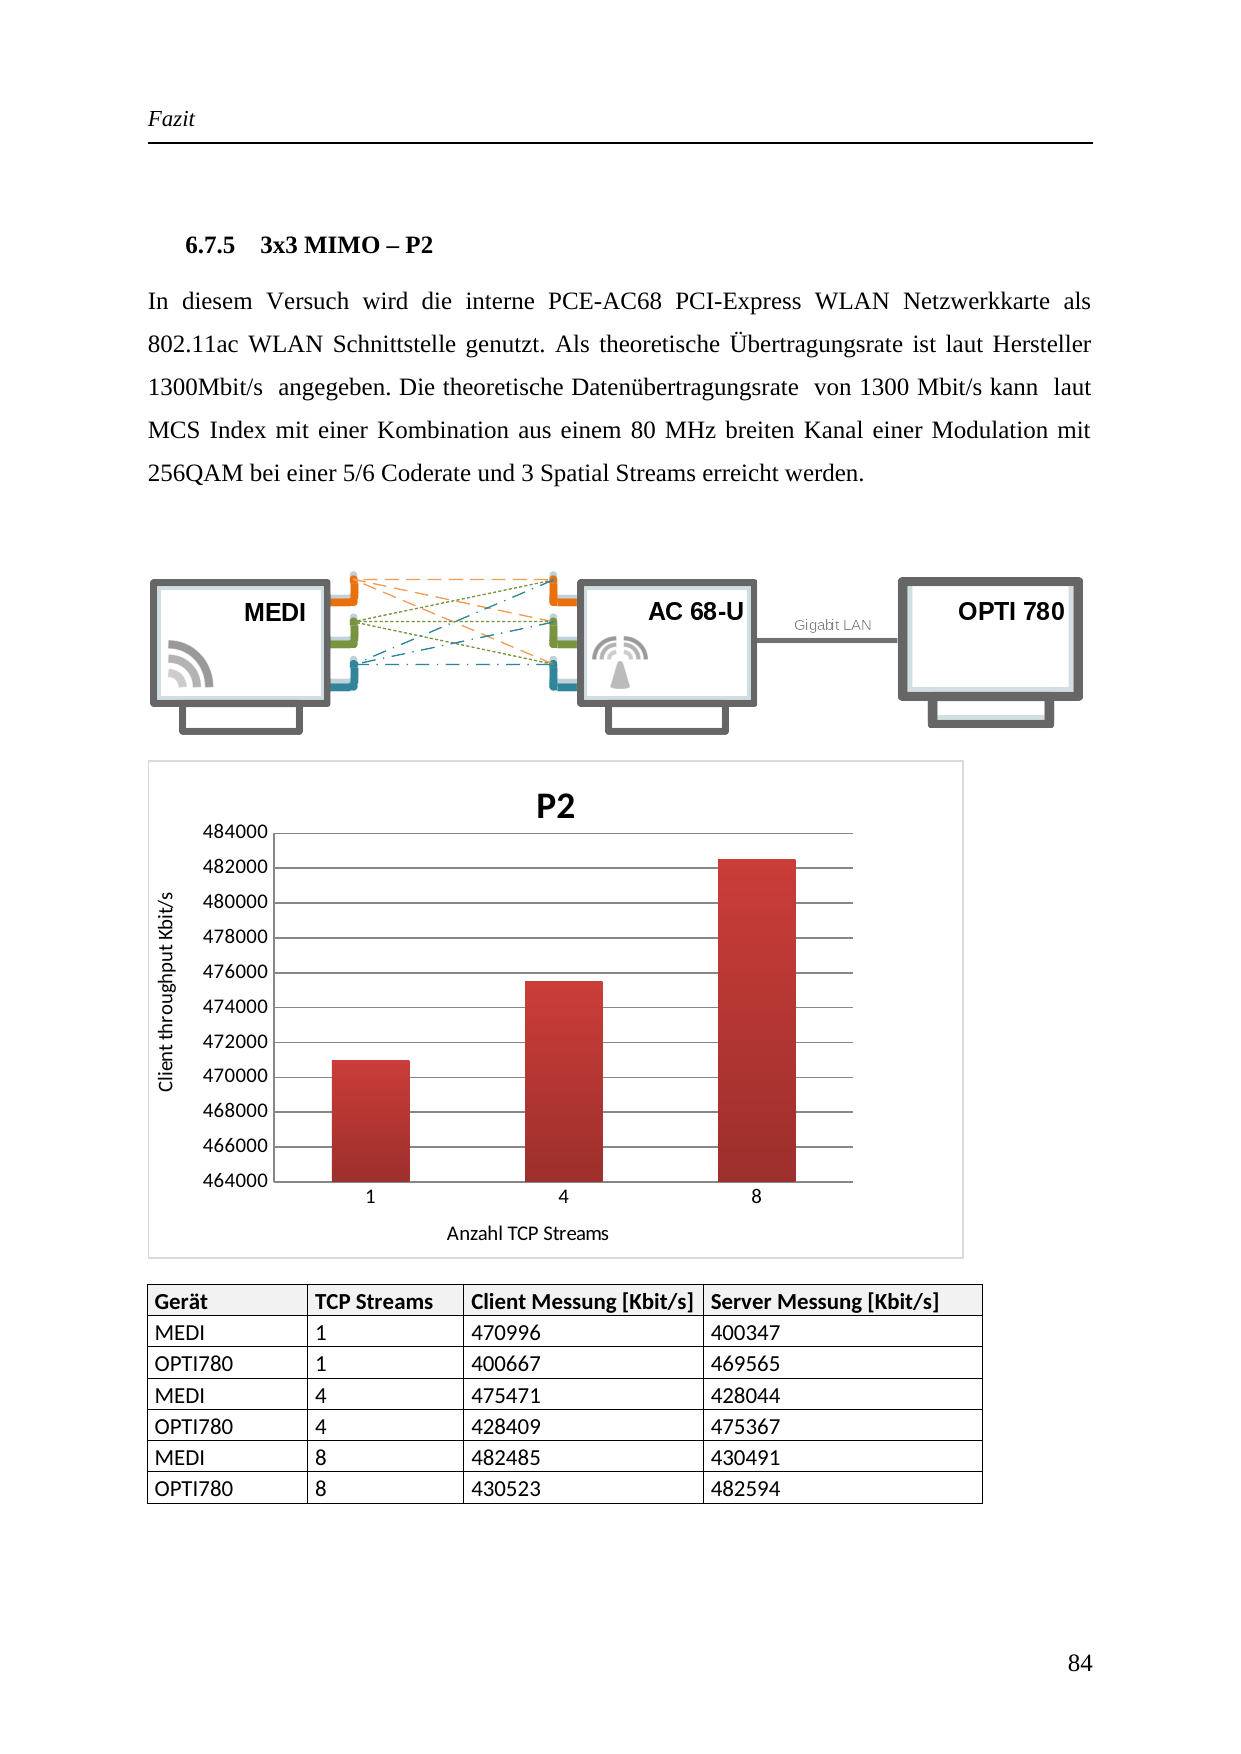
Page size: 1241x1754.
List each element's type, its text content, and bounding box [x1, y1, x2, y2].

table_cell 430523 [464, 1472, 703, 1502]
table_cell OPTI780 [148, 1472, 307, 1502]
table_cell 4 [308, 1410, 463, 1440]
table_cell 428409 [464, 1410, 703, 1440]
table_cell 475367 [704, 1410, 982, 1440]
table_cell MEDI [148, 1316, 307, 1346]
table_cell 475471 [464, 1379, 703, 1409]
table_cell 428044 [704, 1379, 982, 1409]
table_cell OPTI780 [148, 1347, 307, 1377]
table_cell 482594 [704, 1472, 982, 1502]
table_header TCP Streams [308, 1285, 463, 1315]
table_cell 4 [308, 1379, 463, 1409]
text In diesem Versuch wird die interne PCE-AC68 PCI-Express WLAN Netzwerkkarte als 802.11ac WLAN Schnittstelle genutzt. Als theoretische Übertragungsrate ist laut Hersteller 1300Mbit/s angegeben. Die theoretische Datenübertragungsrate von 1300 Mbit/s kann laut MCS Index mit einer Kombination aus einem 80 MHz breiten Kanal einer Modulation mit 256QAM bei einer 5/6 Coderate und 3 Spatial Streams erreicht werden. [148, 286, 1093, 487]
table_header Client Messung [Kbit/s] [464, 1285, 703, 1315]
table_cell 8 [308, 1472, 463, 1502]
table_cell 1 [308, 1347, 463, 1377]
table_cell 469565 [704, 1347, 982, 1377]
table_cell 1 [308, 1316, 463, 1346]
table_cell 482485 [464, 1441, 703, 1471]
table_cell 8 [308, 1441, 463, 1471]
table_cell OPTI780 [148, 1410, 307, 1440]
subtitle 3x3 MIMO – P2 [185, 230, 1093, 259]
table_cell 400347 [704, 1316, 982, 1346]
table_cell MEDI [148, 1441, 307, 1471]
table_cell 430491 [704, 1441, 982, 1471]
table_header Gerät [148, 1285, 307, 1315]
table_cell 400667 [464, 1347, 703, 1377]
table_cell 470996 [464, 1316, 703, 1346]
table_header Server Messung [Kbit/s] [704, 1285, 982, 1315]
table_cell MEDI [148, 1379, 307, 1409]
